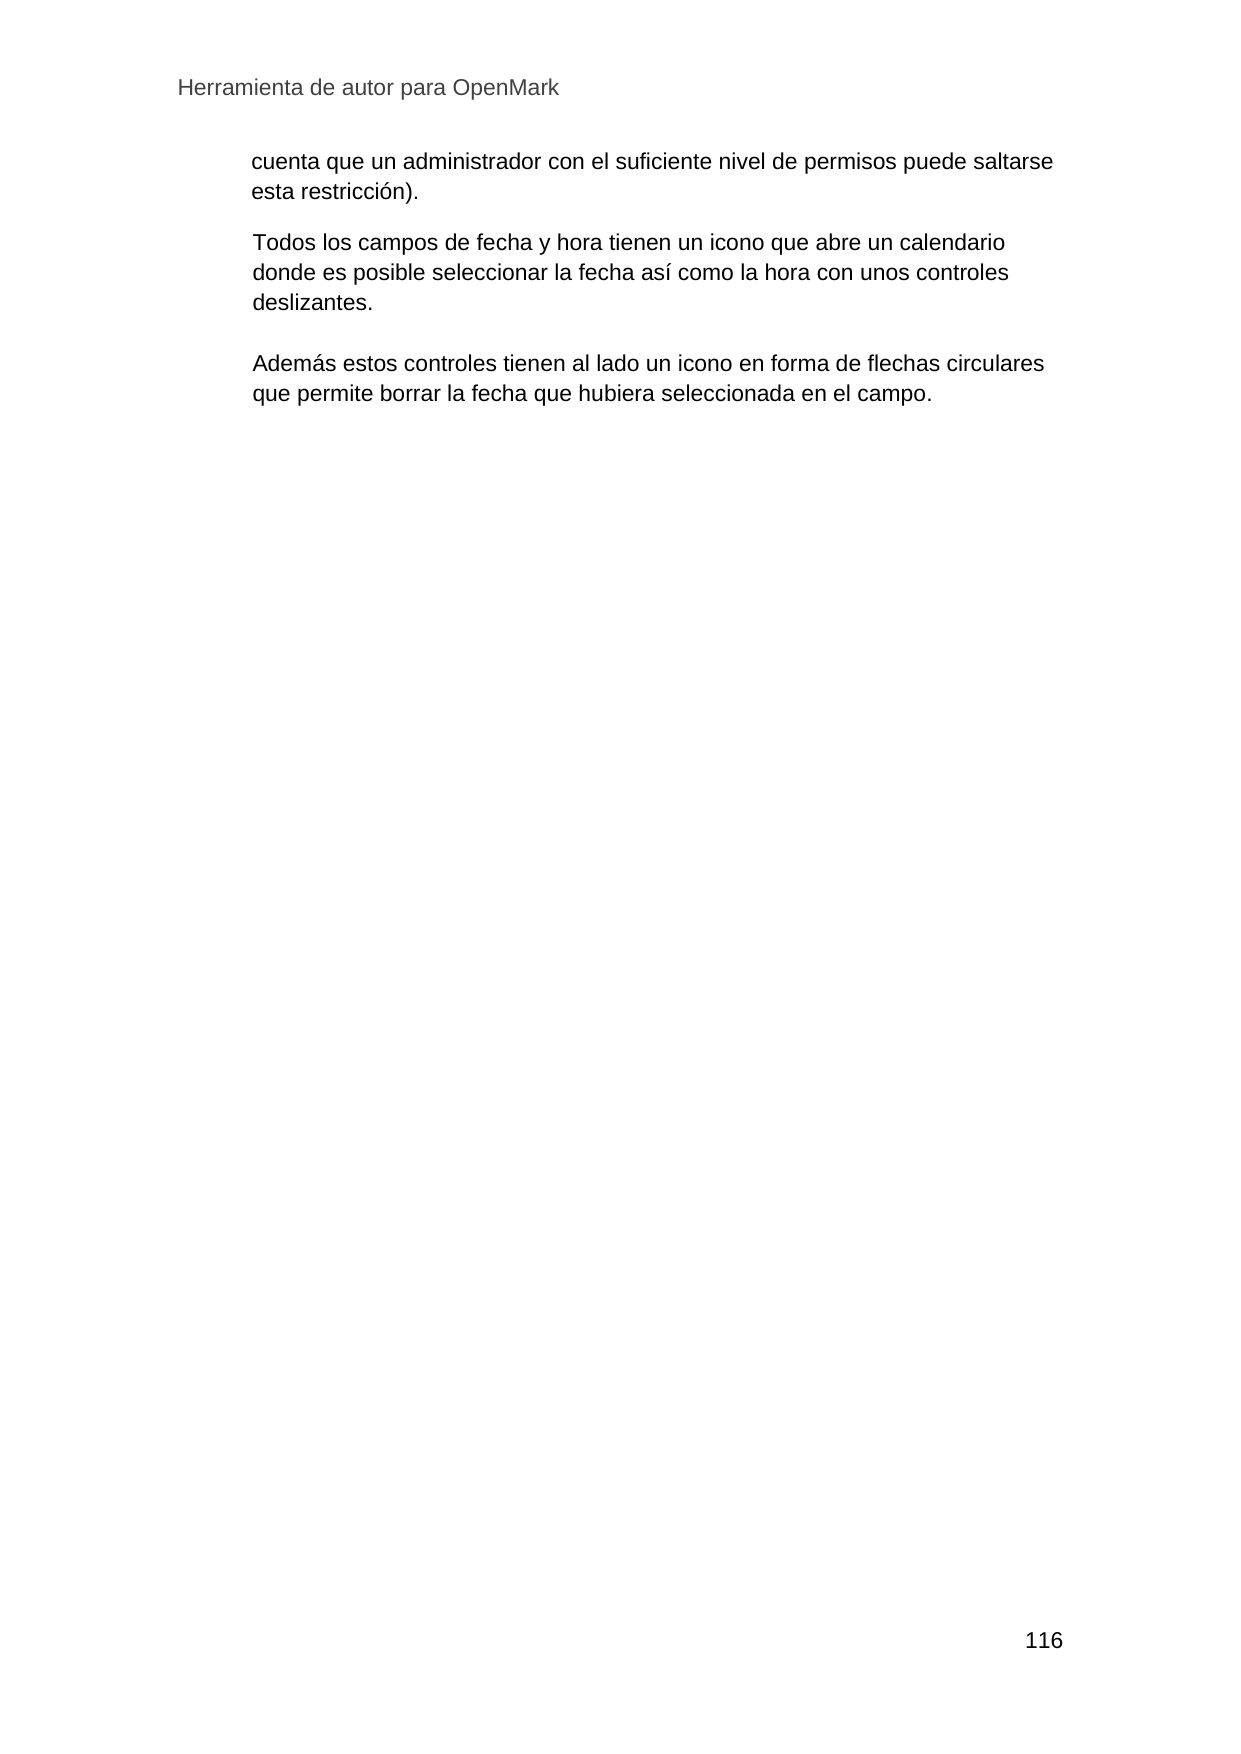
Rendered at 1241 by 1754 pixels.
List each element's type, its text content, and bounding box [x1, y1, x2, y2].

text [251, 148, 1063, 204]
list Además estos controles tienen al lado un icono en forma de flechas circulares que permite borrar la fecha que hubiera seleccionada en el campo. [252, 350, 1063, 406]
list Todos los campos de fecha y hora tienen un icono que abre un calendario donde es posible seleccionar la fecha así como la hora con unos controles deslizantes. [252, 229, 1063, 316]
